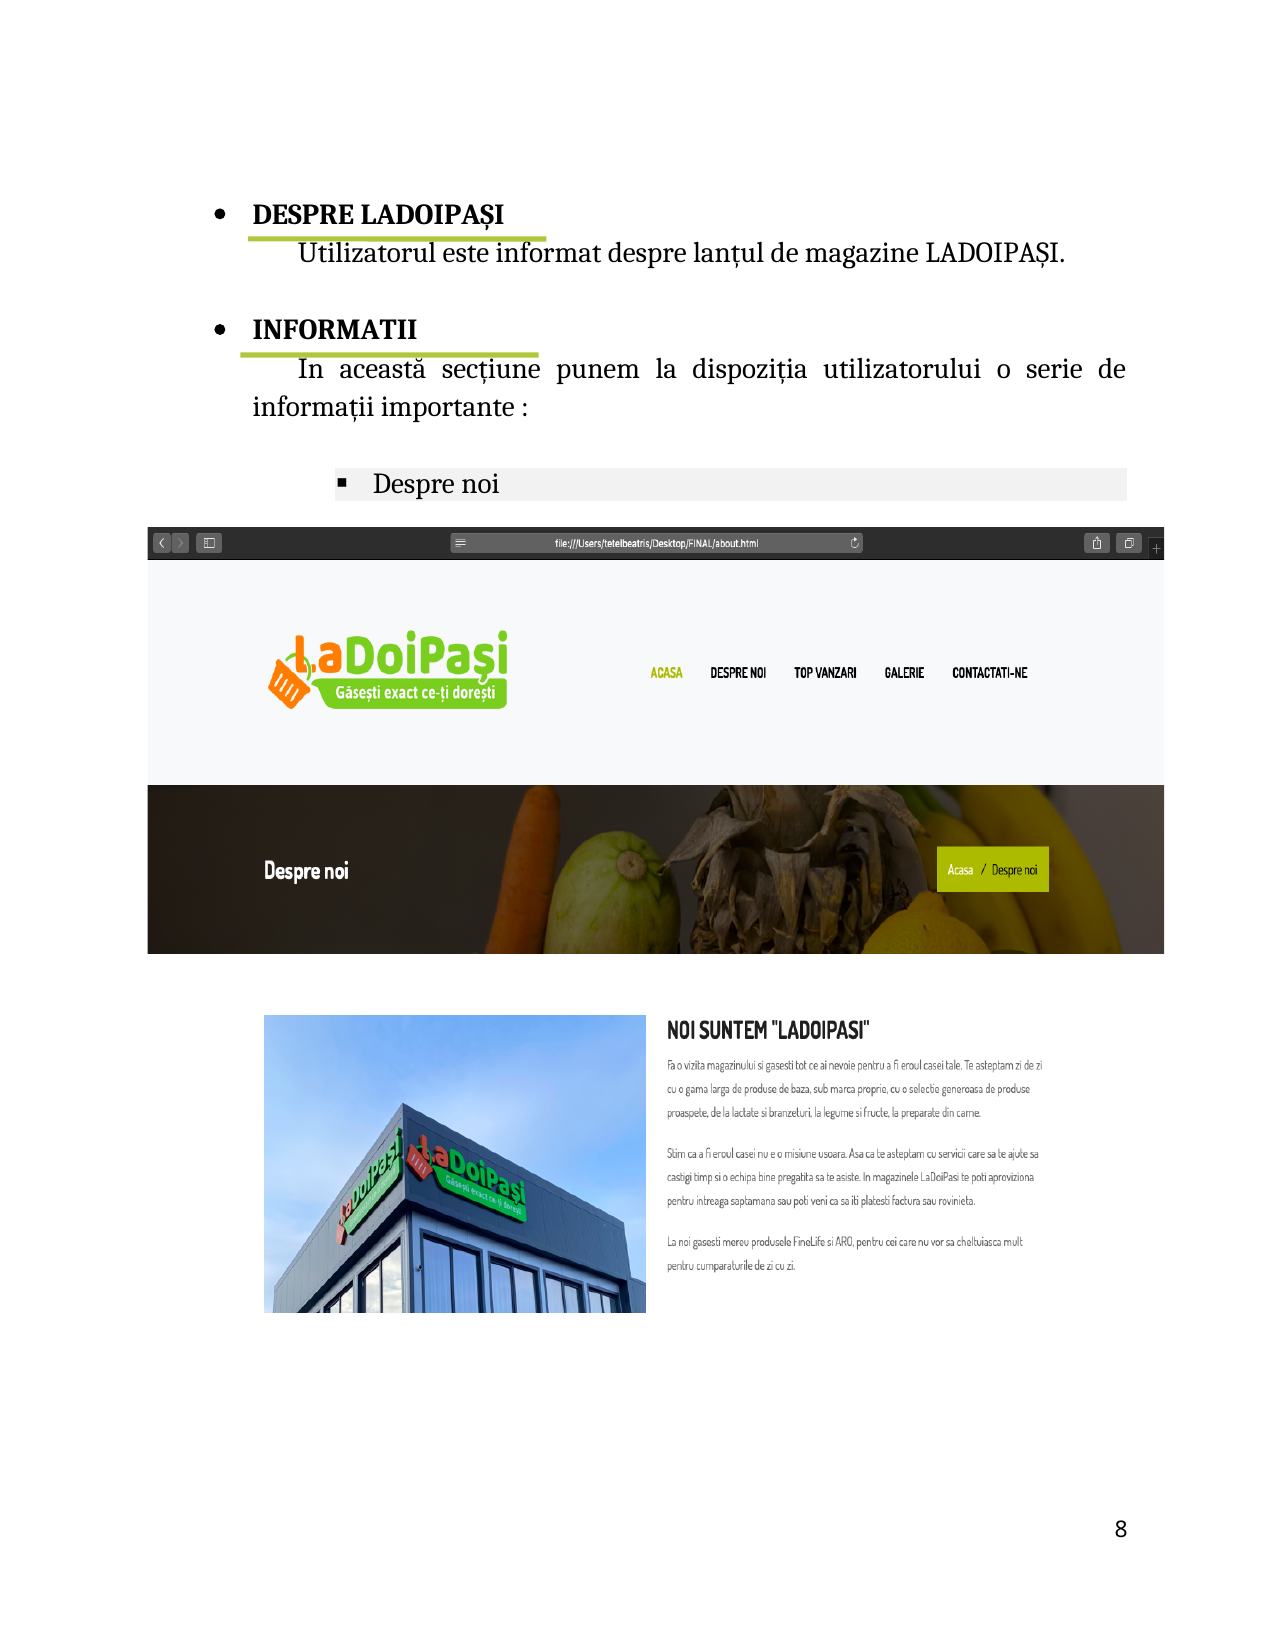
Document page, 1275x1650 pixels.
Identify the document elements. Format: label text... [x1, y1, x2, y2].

list În această secțiune punem la dispoziția utilizatorului o serie de informații importante : [252, 352, 1127, 424]
list DESPRE LADOIPAȘI [215, 198, 1127, 231]
list Utilizatorul este informat despre lanțul de magazine LADOIPAȘI. [298, 236, 1127, 270]
picture [147, 527, 1165, 1313]
list Despre noi [335, 468, 1127, 501]
list INFORMATII [215, 313, 1127, 347]
